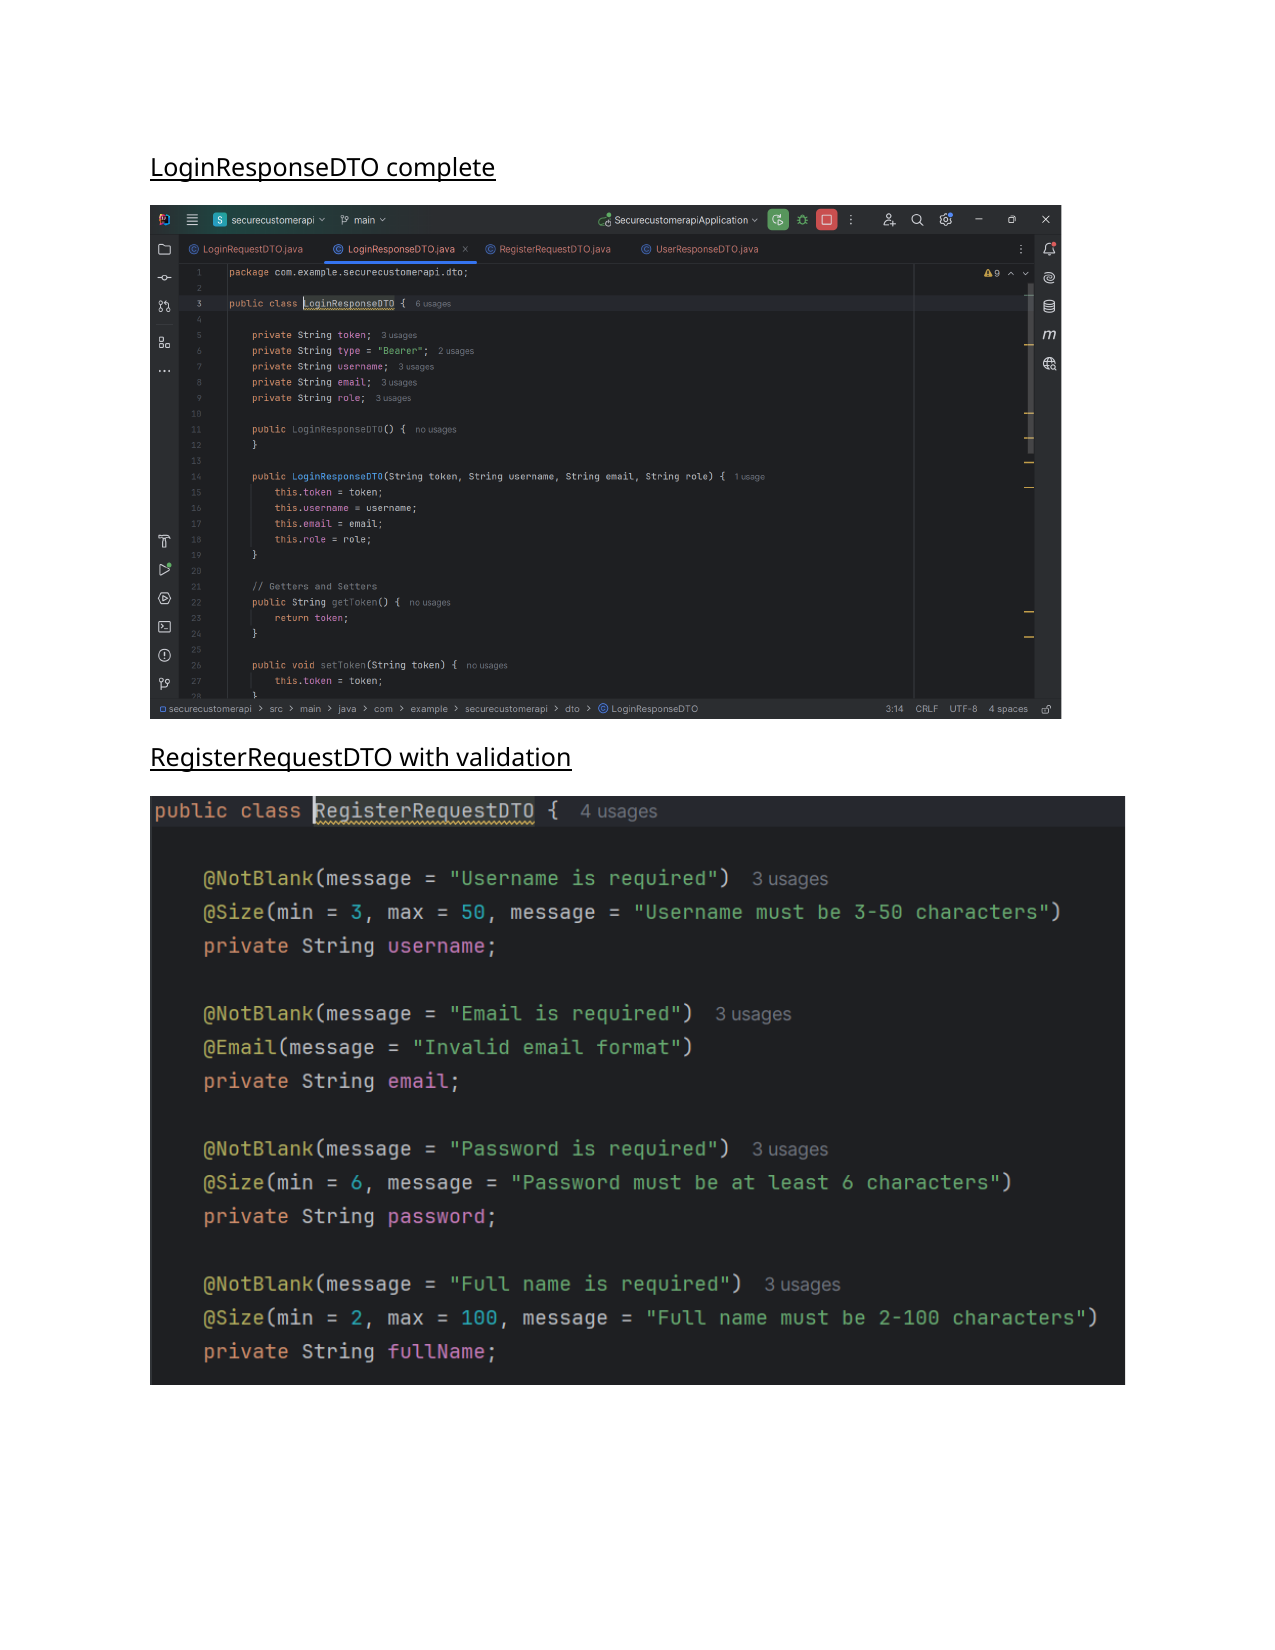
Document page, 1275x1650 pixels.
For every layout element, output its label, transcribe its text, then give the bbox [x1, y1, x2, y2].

text LoginResponseDTO complete [150, 150, 1125, 184]
text RegisterRequestDTO with validation [150, 740, 1125, 774]
picture [150, 796, 1125, 1385]
picture [150, 205, 1062, 719]
